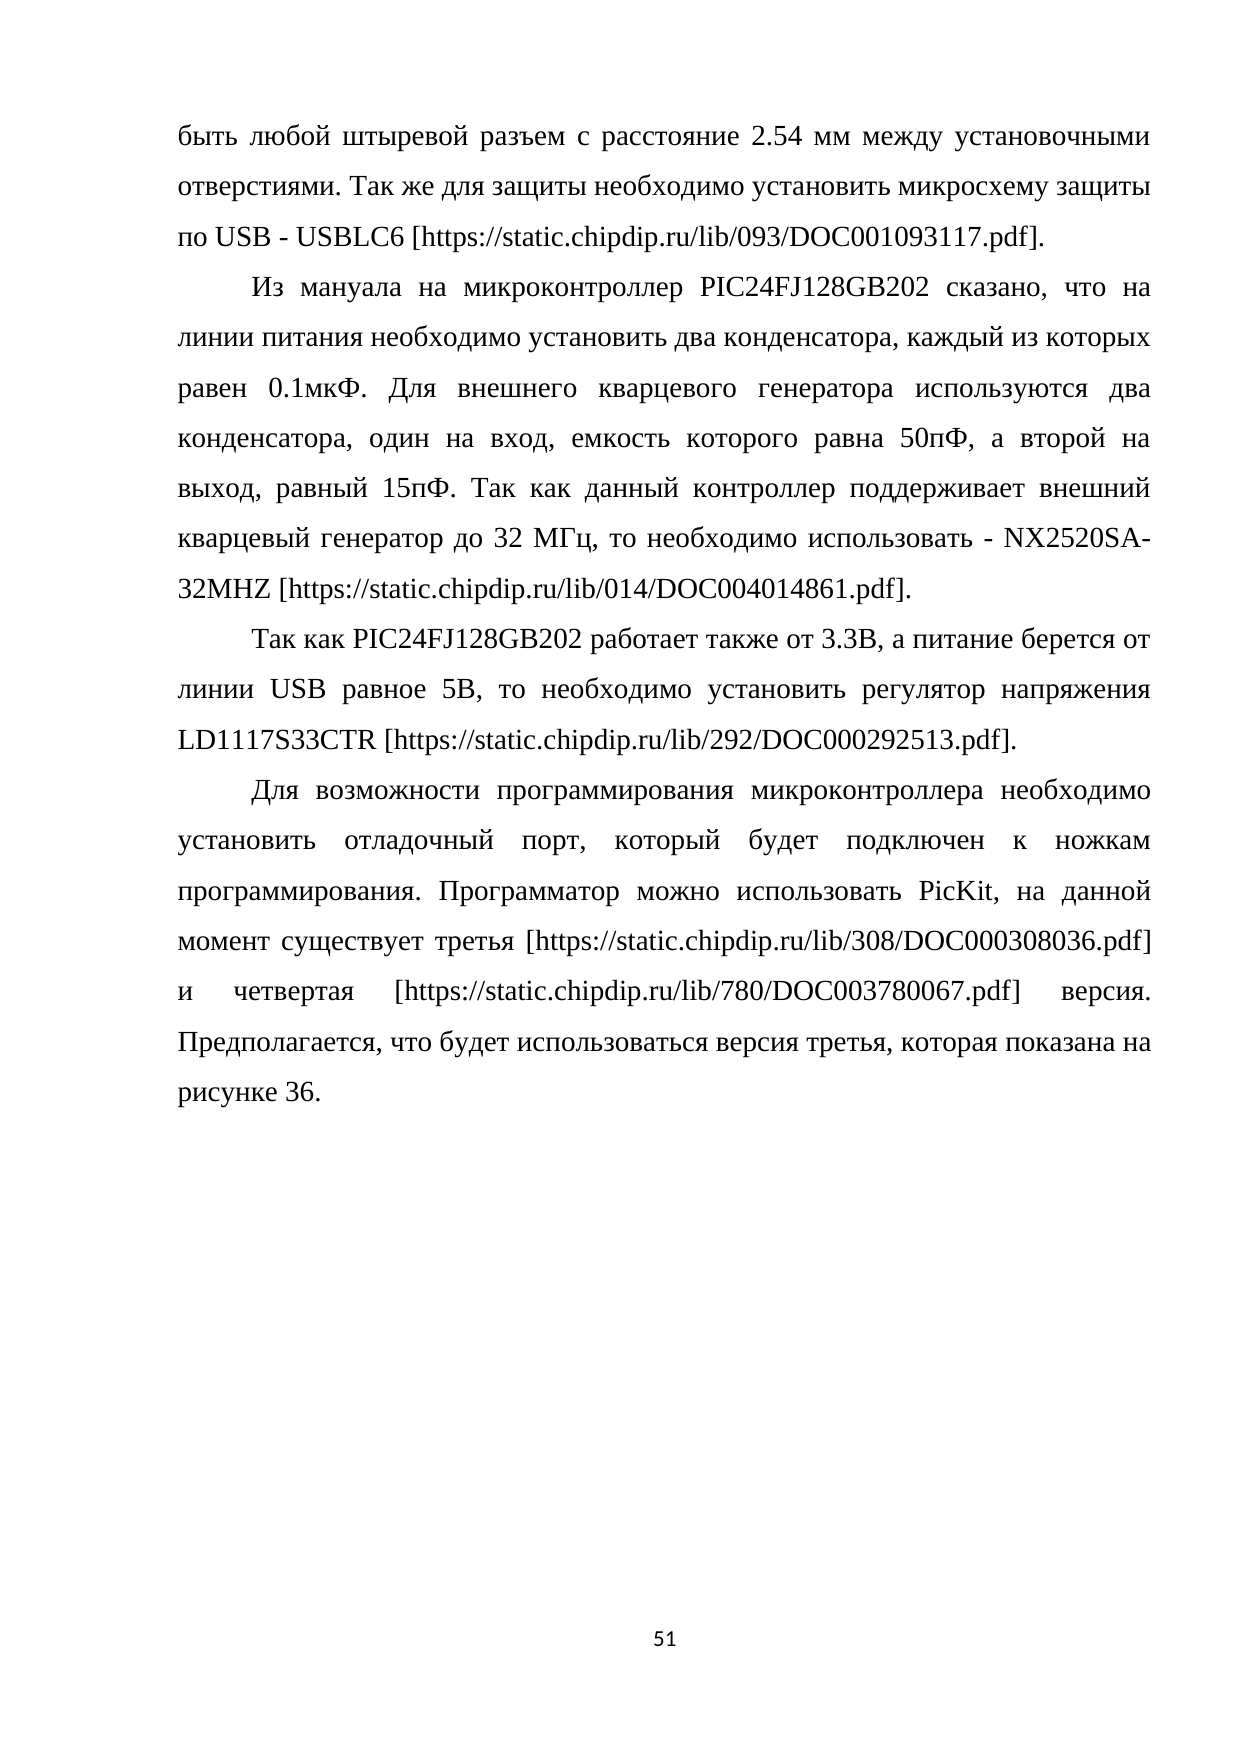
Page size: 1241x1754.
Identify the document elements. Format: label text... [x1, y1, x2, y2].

text Из мануала на микроконтроллер PIC24FJ128GB202 сказано, что на линии питания необходимо установить два конденсатора, каждый из которых равен 0.1мкФ. Для внешнего кварцевого генератора используются два конденсатора, один на вход, емкость которого равна 50пФ, а второй на выход, равный 15пФ. Так как данный контроллер поддерживает внешний кварцевый генератор до 32 МГц, то необходимо использовать - NX2520SA-32MHZ [https://static.chipdip.ru/lib/014/DOC004014861.pdf]. [177, 269, 1152, 604]
text Так как PIC24FJ128GB202 работает также от 3.3В, а питание берется от линии USB равное 5В, то необходимо установить регулятор напряжения LD1117S33CTR [https://static.chipdip.ru/lib/292/DOC000292513.pdf]. [177, 621, 1152, 755]
text Для возможности программирования микроконтроллера необходимо установить отладочный порт, который будет подключен к ножкам программирования. Программатор можно использовать PicKit, на данной момент существует третья [https://static.chipdip.ru/lib/308/DOC000308036.pdf] и четвертая [https://static.chipdip.ru/lib/780/DOC003780067.pdf] версия. Предполагается, что будет использоваться версия третья, которая показана на рисунке 36. [177, 772, 1152, 1108]
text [177, 118, 1152, 252]
